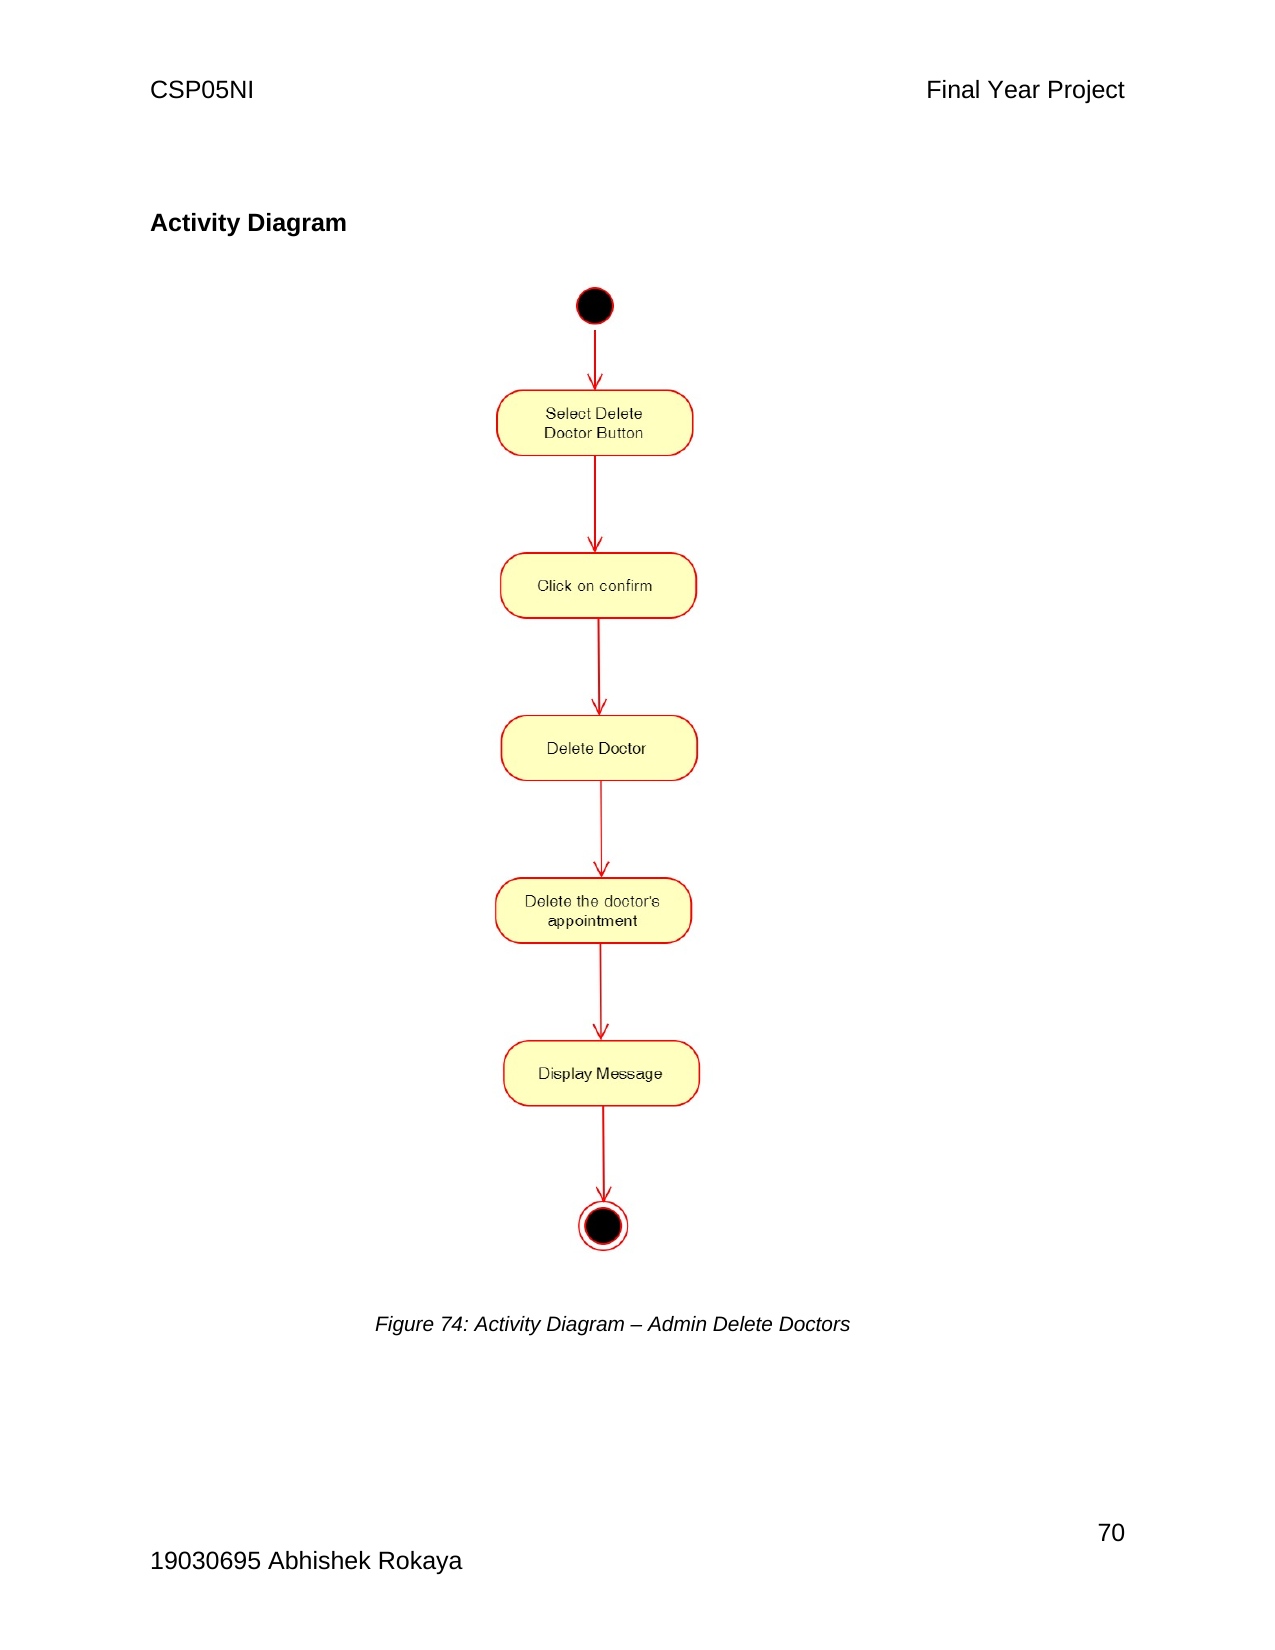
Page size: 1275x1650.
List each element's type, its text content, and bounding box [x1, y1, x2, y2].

text Figure 74: Activity Diagram – Admin Delete Doctors [300, 1311, 1125, 1335]
text Activity Diagram [150, 207, 1125, 236]
picture [478, 265, 716, 1267]
